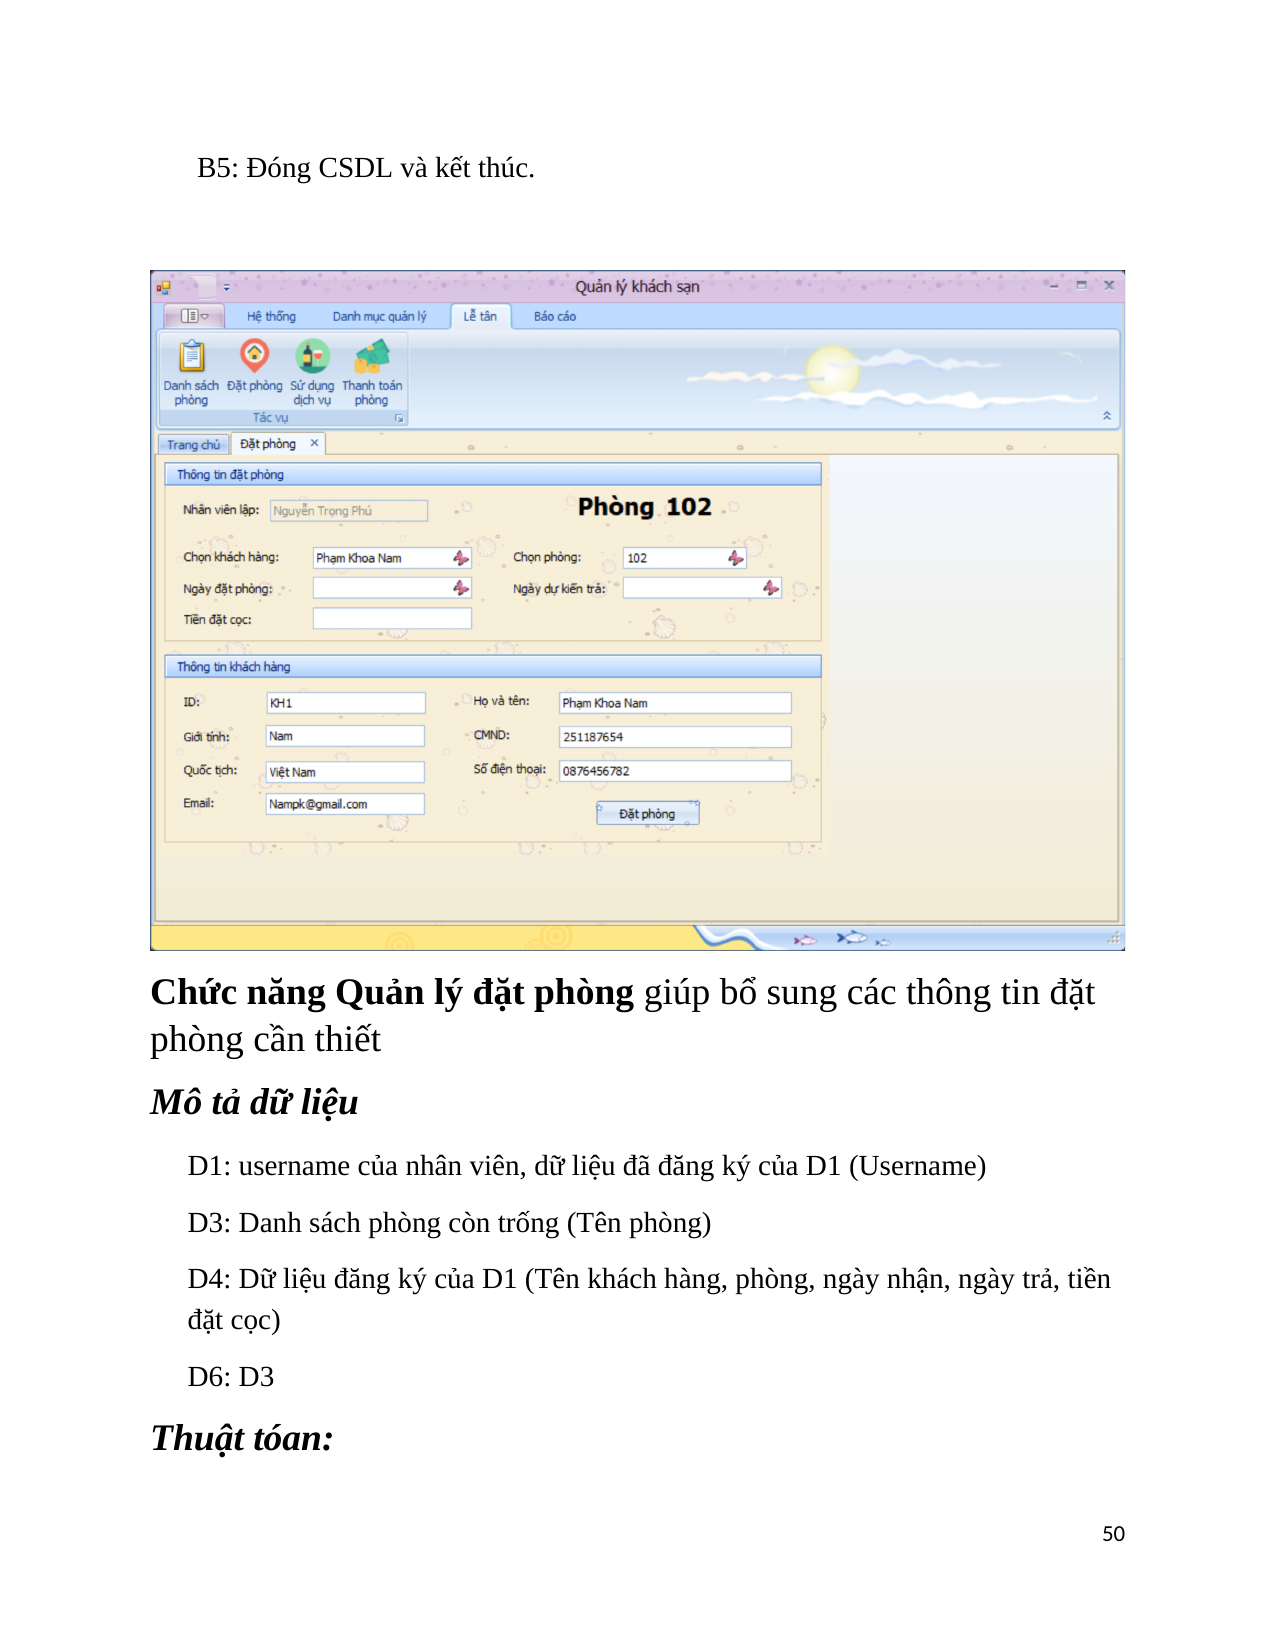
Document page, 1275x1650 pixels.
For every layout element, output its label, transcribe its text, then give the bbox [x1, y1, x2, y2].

picture [150, 270, 1125, 951]
text D1: username của nhân viên, dữ liệu đã đăng ký của D1 (Username) [187, 1148, 1125, 1181]
text D6: D3 [187, 1359, 1125, 1392]
text D3: Danh sách phòng còn trống (Tên phòng) [187, 1205, 1125, 1238]
text Chức năng Quản lý đặt phòng giúp bổ sung các thông tin đặt phòng cần thiết [150, 970, 1125, 1059]
text Thuật tóan: [150, 1416, 1125, 1459]
text Mô tả dữ liệu [150, 1079, 1125, 1123]
text D4: Dữ liệu đăng ký của D1 (Tên khách hàng, phòng, ngày nhận, ngày trả, tiền đặt cọc) [187, 1262, 1125, 1335]
text B5: Đóng CSDL và kết thúc. [197, 150, 1125, 183]
